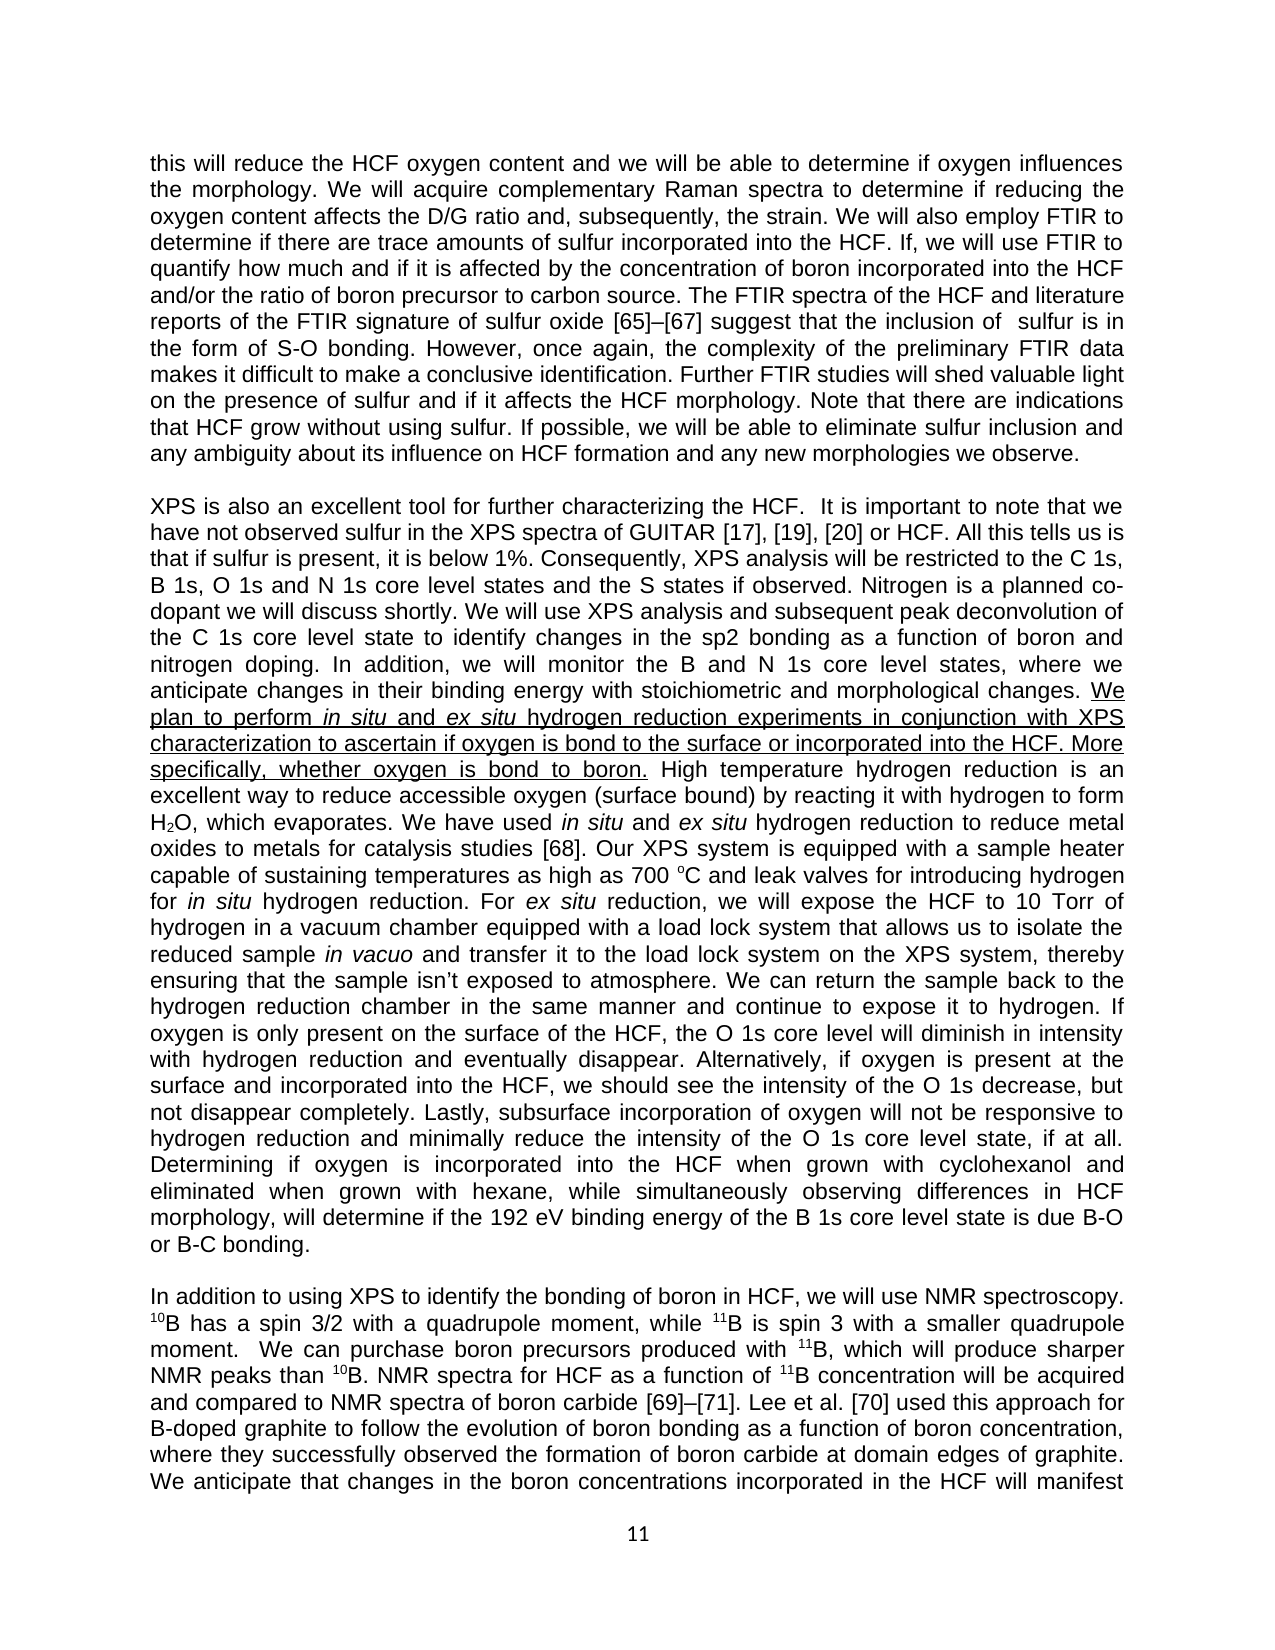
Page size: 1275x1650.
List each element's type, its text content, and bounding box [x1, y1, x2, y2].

text XPS is also an excellent tool for further characterizing the HCF. It is important to note that we have not observed sulfur in the XPS spectra of GUITAR [17], [19], [20] or HCF. All this tells us is that if sulfur is present, it is below 1%. Consequently, XPS analysis will be restricted to the C 1s, B 1s, O 1s and N 1s core level states and the S states if observed. Nitrogen is a planned co-dopant we will discuss shortly. We will use XPS analysis and subsequent peak deconvolution of the C 1s core level state to identify changes in the sp2 bonding as a function of boron and nitrogen doping. In addition, we will monitor the B and N 1s core level states, where we anticipate changes in their binding energy with stoichiometric and morphological changes. We plan to perform in situ and ex situ hydrogen reduction experiments in conjunction with XPS characterization to ascertain if oxygen is bond to the surface or incorporated into the HCF. More specifically, whether oxygen is bond to boron. High temperature hydrogen reduction is an excellent way to reduce accessible oxygen (surface bound) by reacting it with hydrogen to form H2O, which evaporates. We have used in situ and ex situ hydrogen reduction to reduce metal oxides to metals for catalysis studies [68]. Our XPS system is equipped with a sample heater capable of sustaining temperatures as high as 700 oC and leak valves for introducing hydrogen for in situ hydrogen reduction. For ex situ reduction, we will expose the HCF to 10 Torr of hydrogen in a vacuum chamber equipped with a load lock system that allows us to isolate the reduced sample in vacuo and transfer it to the load lock system on the XPS system, thereby ensuring that the sample isn’t exposed to atmosphere. We can return the sample back to the hydrogen reduction chamber in the same manner and continue to expose it to hydrogen. If oxygen is only present on the surface of the HCF, the O 1s core level will diminish in intensity with hydrogen reduction and eventually disappear. Alternatively, if oxygen is present at the surface and incorporated into the HCF, we should see the intensity of the O 1s decrease, but not disappear completely. Lastly, subsurface incorporation of oxygen will not be responsive to hydrogen reduction and minimally reduce the intensity of the O 1s core level state, if at all. Determining if oxygen is incorporated into the HCF when grown with cyclohexanol and eliminated when grown with hexane, while simultaneously observing differences in HCF morphology, will determine if the 192 eV binding energy of the B 1s core level state is due B-O or B-C bonding. [150, 493, 1125, 726]
text XPS is also an excellent tool for further characterizing the HCF. It is important to note that we have not observed sulfur in the XPS spectra of GUITAR [17], [19], [20] or HCF. All this tells us is that if sulfur is present, it is below 1%. Consequently, XPS analysis will be restricted to the C 1s, B 1s, O 1s and N 1s core level states and the S states if observed. Nitrogen is a planned co-dopant we will discuss shortly. We will use XPS analysis and subsequent peak deconvolution of the C 1s core level state to identify changes in the sp2 bonding as a function of boron and nitrogen doping. In addition, we will monitor the B and N 1s core level states, where we anticipate changes in their binding energy with stoichiometric and morphological changes. We plan to perform in situ and ex situ hydrogen reduction experiments in conjunction with XPS characterization to ascertain if oxygen is bond to the surface or incorporated into the HCF. More specifically, whether oxygen is bond to boron. High temperature hydrogen reduction is an excellent way to reduce accessible oxygen (surface bound) by reacting it with hydrogen to form H2O, which evaporates. We have used in situ and ex situ hydrogen reduction to reduce metal oxides to metals for catalysis studies [68]. Our XPS system is equipped with a sample heater capable of sustaining temperatures as high as 700 oC and leak valves for introducing hydrogen for in situ hydrogen reduction. For ex situ reduction, we will expose the HCF to 10 Torr of hydrogen in a vacuum chamber equipped with a load lock system that allows us to isolate the reduced sample in vacuo and transfer it to the load lock system on the XPS system, thereby ensuring that the sample isn’t exposed to atmosphere. We can return the sample back to the hydrogen reduction chamber in the same manner and continue to expose it to hydrogen. If oxygen is only present on the surface of the HCF, the O 1s core level will diminish in intensity with hydrogen reduction and eventually disappear. Alternatively, if oxygen is present at the surface and incorporated into the HCF, we should see the intensity of the O 1s decrease, but not disappear completely. Lastly, subsurface incorporation of oxygen will not be responsive to hydrogen reduction and minimally reduce the intensity of the O 1s core level state, if at all. Determining if oxygen is incorporated into the HCF when grown with cyclohexanol and eliminated when grown with hexane, while simultaneously observing differences in HCF morphology, will determine if the 192 eV binding energy of the B 1s core level state is due B-O or B-C bonding. [150, 728, 1125, 1257]
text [150, 1283, 1125, 1494]
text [150, 150, 1125, 466]
